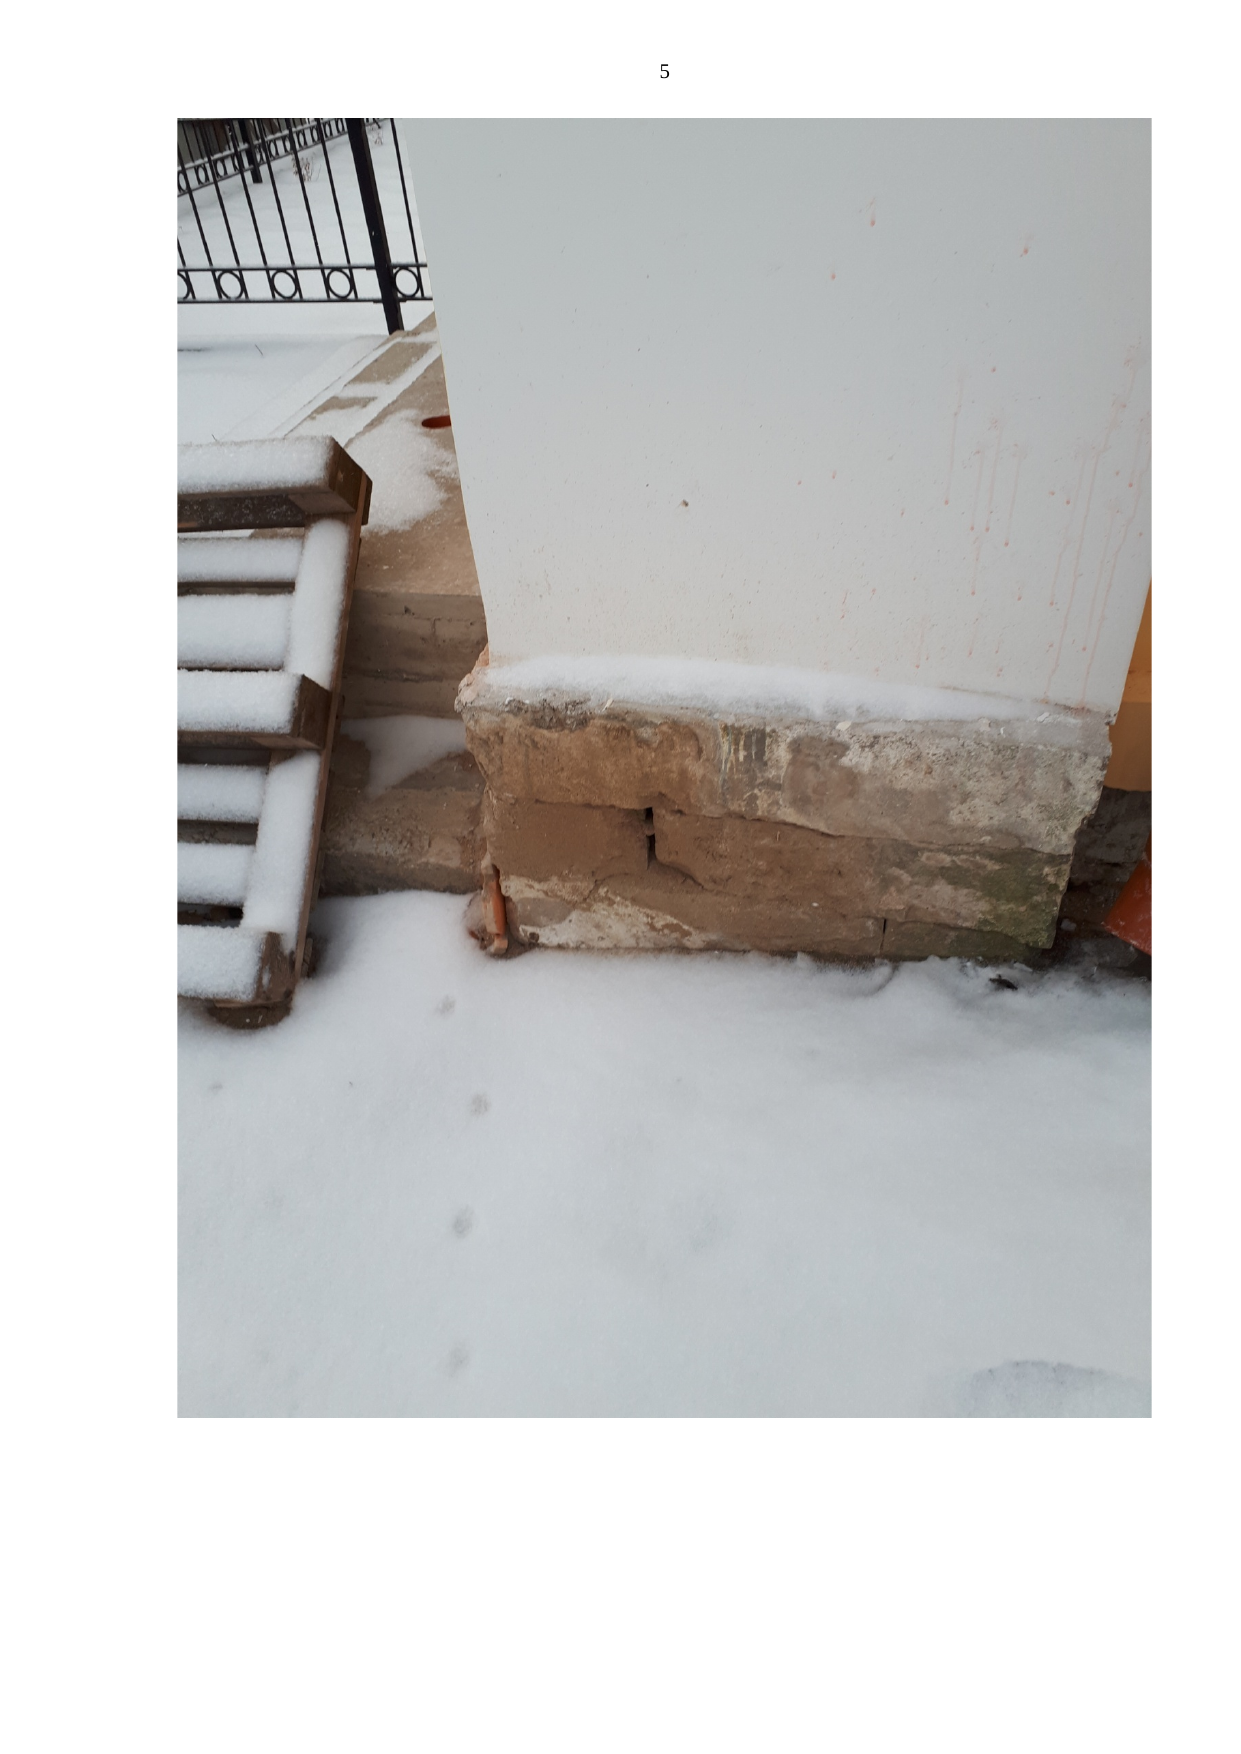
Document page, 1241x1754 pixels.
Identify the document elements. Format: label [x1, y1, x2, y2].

picture [177, 118, 1152, 1418]
